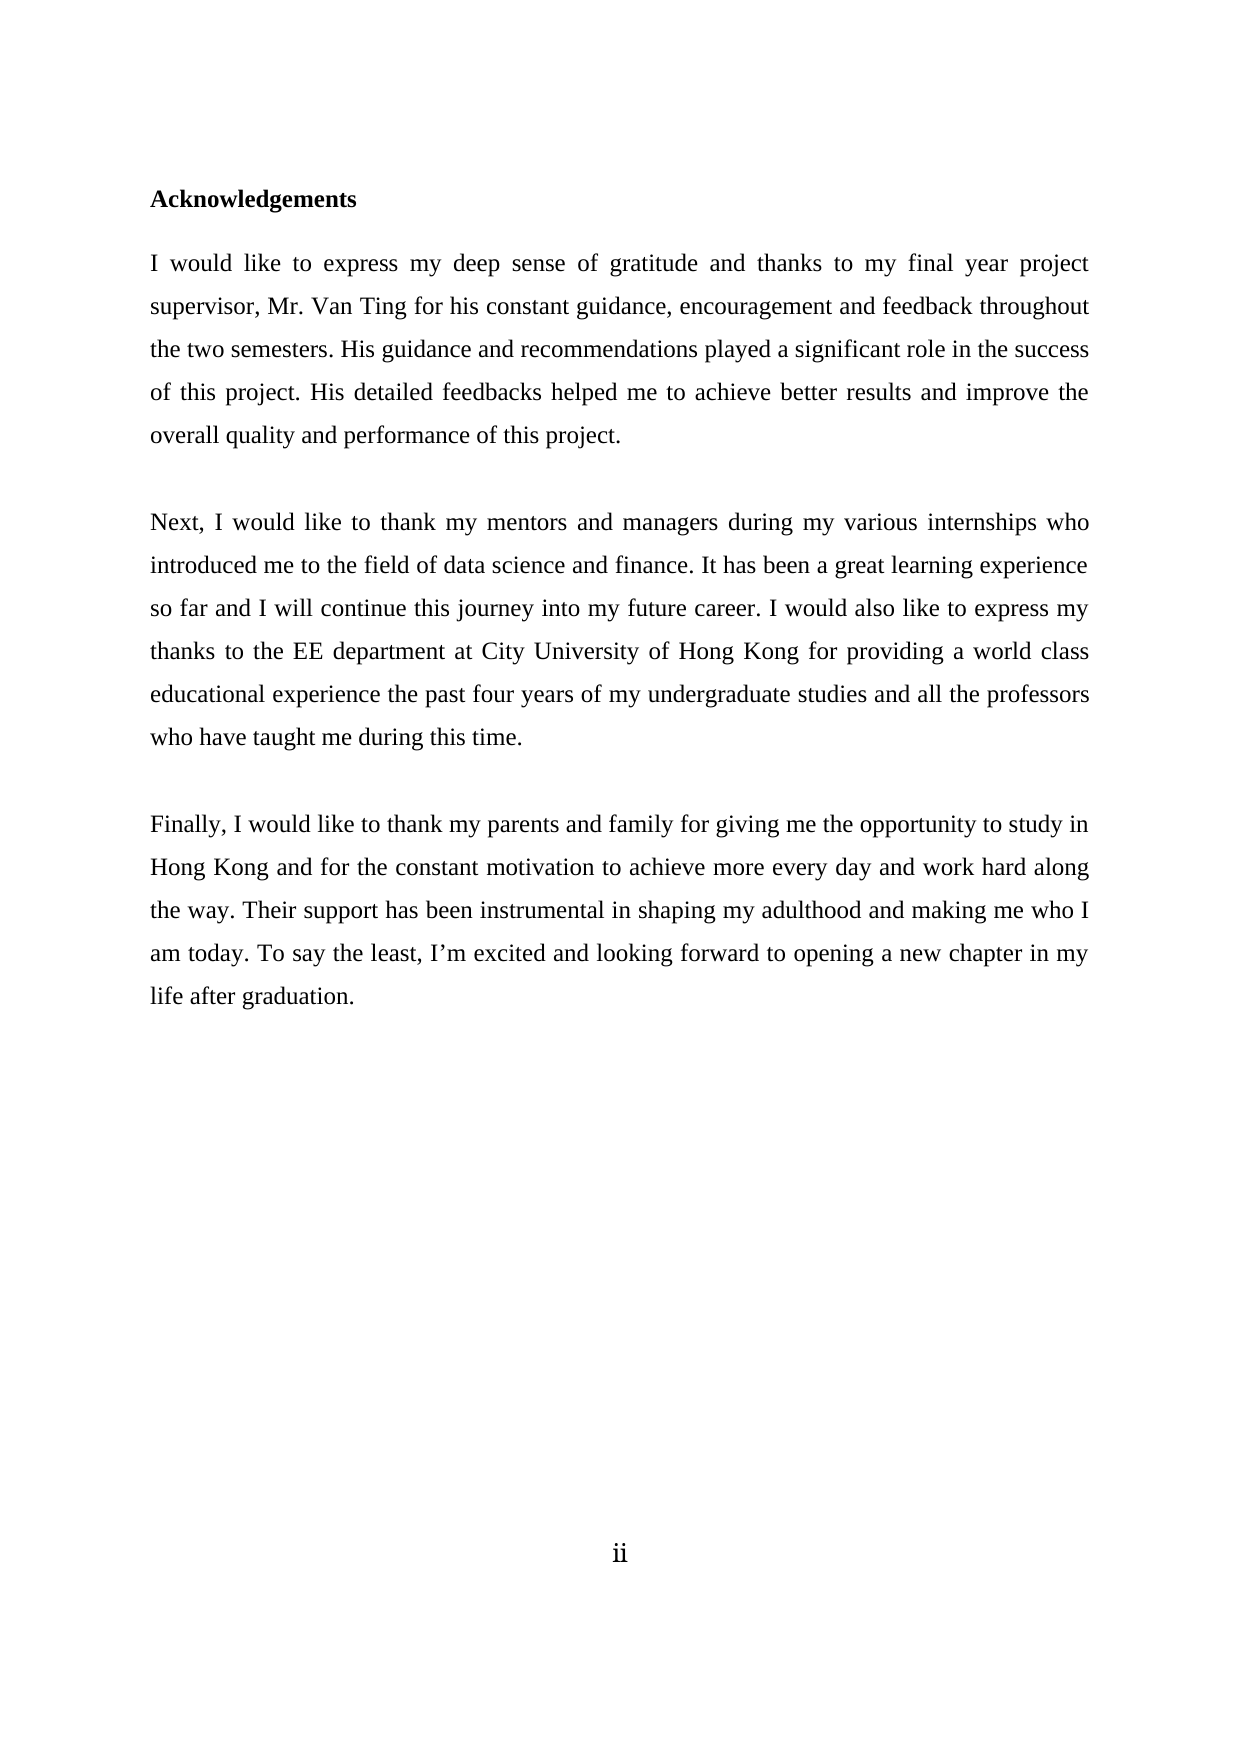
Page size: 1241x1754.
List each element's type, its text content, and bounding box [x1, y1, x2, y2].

text Acknowledgements [150, 184, 1090, 213]
text Next, I would like to thank my mentors and managers during my various internships who introduced me to the field of data science and finance. It has been a great learning experience so far and I will continue this journey into my future career. I would also like to express my thanks to the EE department at City University of Hong Kong for providing a world class educational experience the past four years of my undergraduate studies and all the professors who have taught me during this time. [150, 507, 1090, 751]
text Finally, I would like to thank my parents and family for giving me the opportunity to study in Hong Kong and for the constant motivation to achieve more every day and work hard along the way. Their support has been instrumental in shaping my adulthood and making me who I am today. To say the least, I’m excited and looking forward to opening a new chapter in my life after graduation. [150, 809, 1090, 1010]
text I would like to express my deep sense of gratitude and thanks to my final year project supervisor, Mr. Van Ting for his constant guidance, encouragement and feedback throughout the two semesters. His guidance and recommendations played a significant role in the success of this project. His detailed feedbacks helped me to achieve better results and improve the overall quality and performance of this project. [150, 248, 1090, 449]
